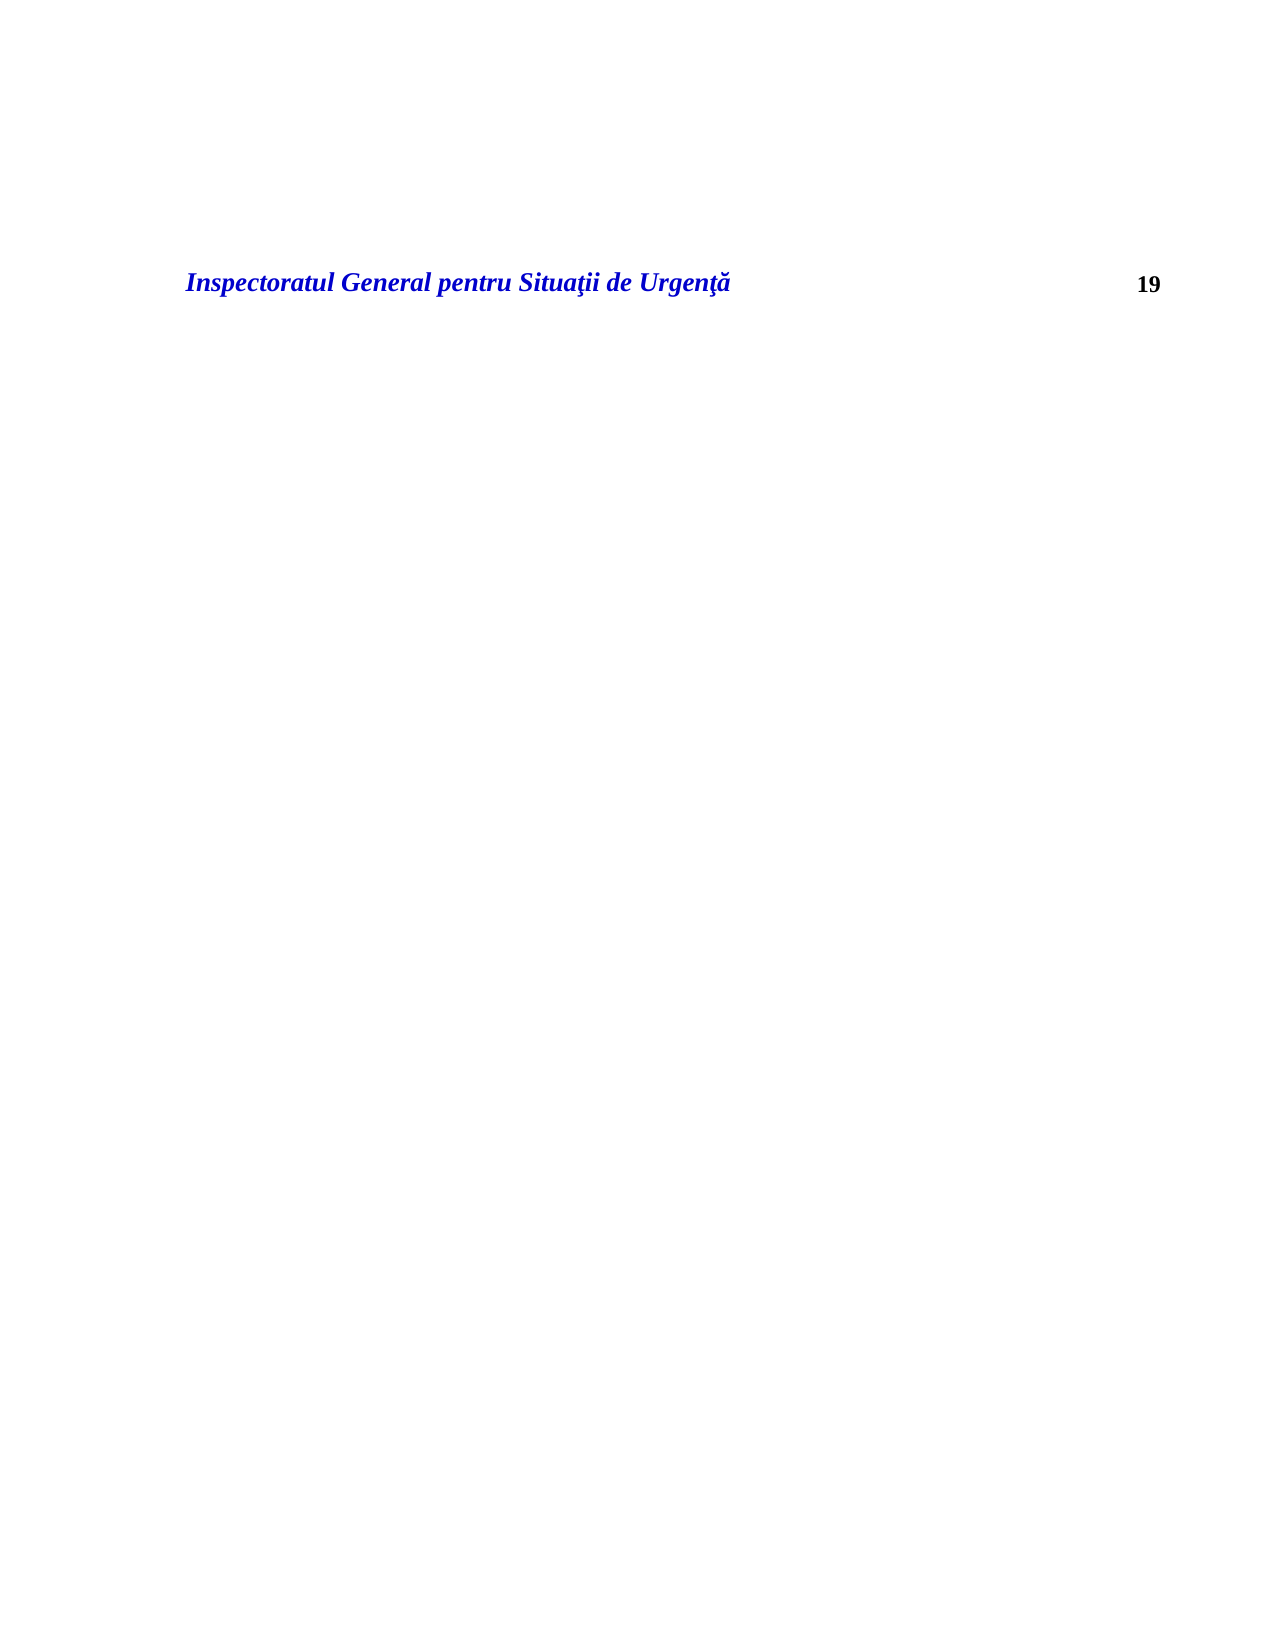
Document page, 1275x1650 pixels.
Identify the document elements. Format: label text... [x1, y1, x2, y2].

table_header Inspectoratul General pentru Situaţii de Urgenţă [185, 261, 953, 297]
table_header 19 [953, 261, 1160, 297]
